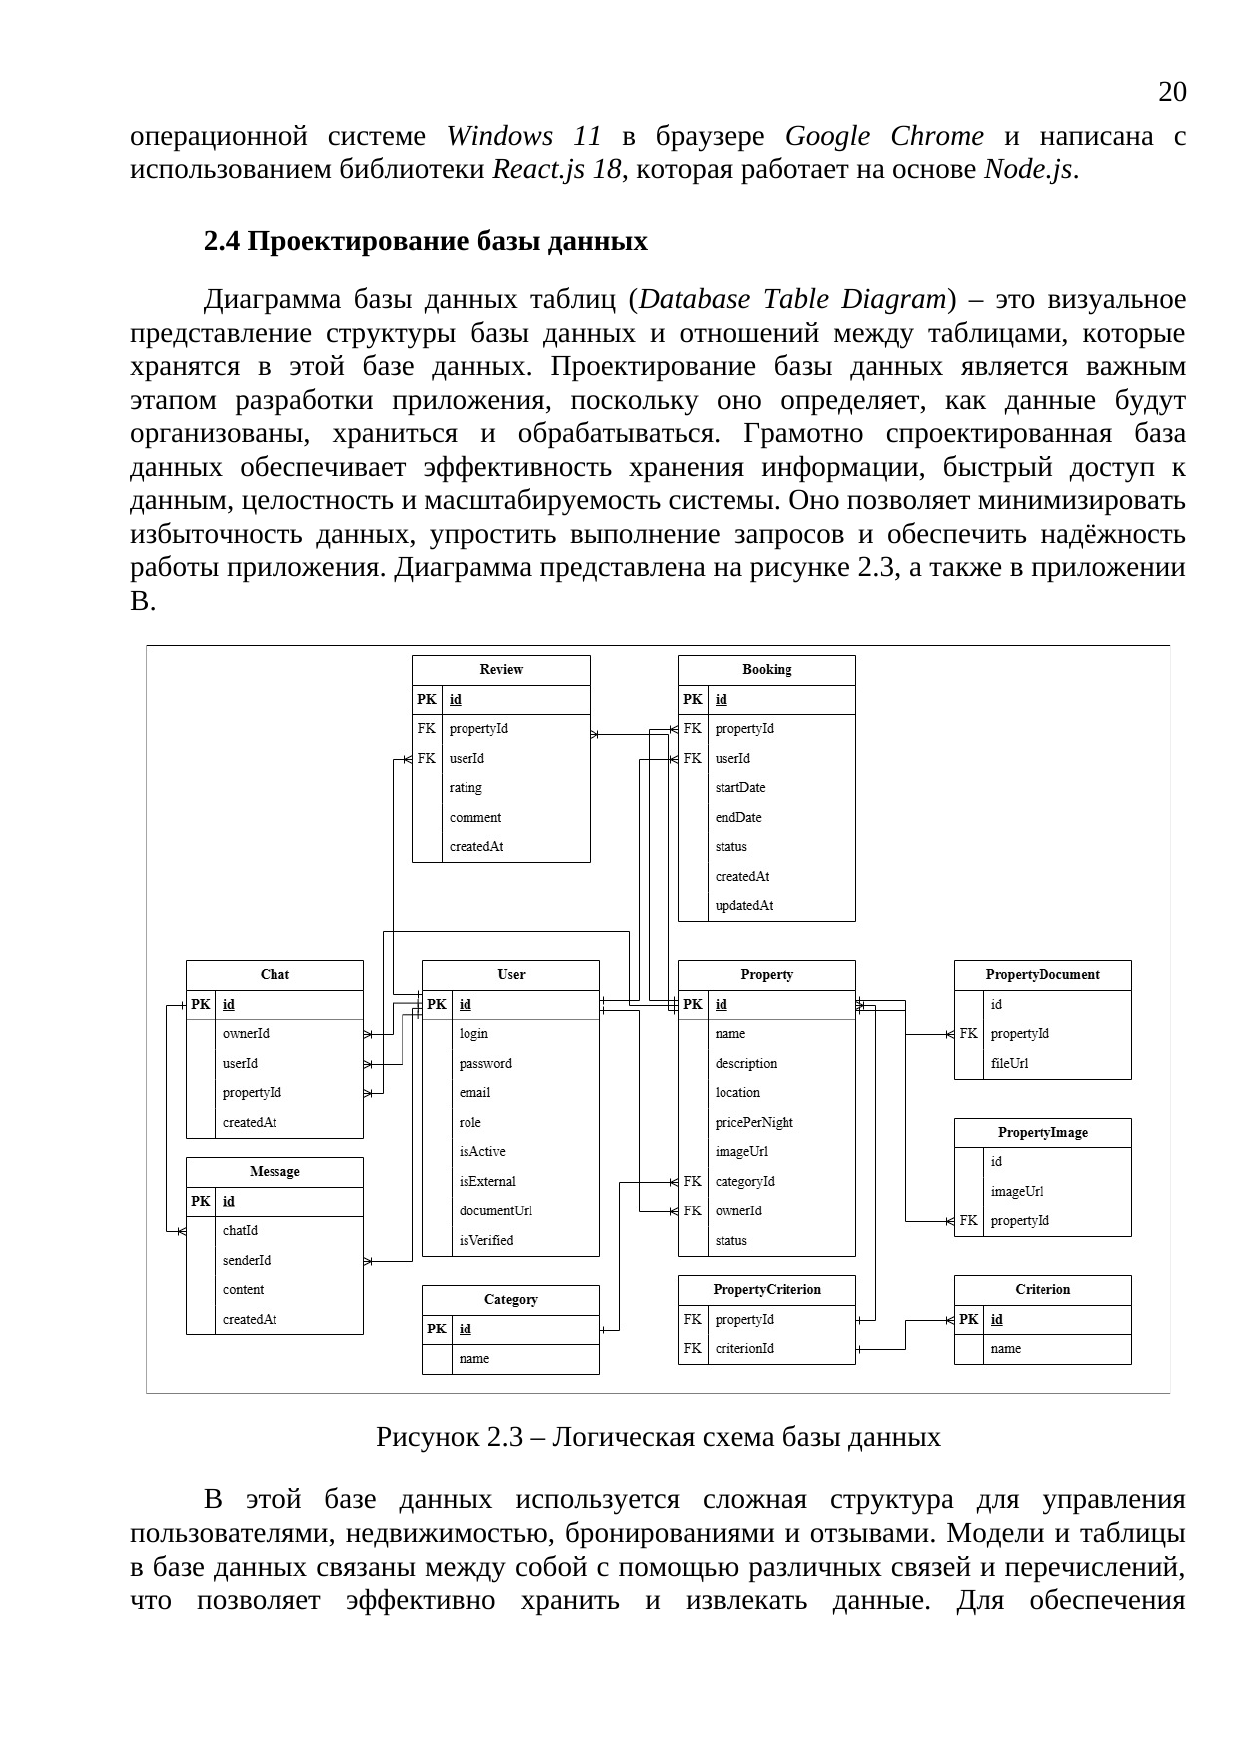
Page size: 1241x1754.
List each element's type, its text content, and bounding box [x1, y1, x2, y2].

text Рисунок 2.3 – Логическая схема базы данных [130, 1419, 1187, 1452]
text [130, 118, 1187, 185]
list Проектирование базы данных [130, 223, 1187, 256]
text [130, 1482, 1187, 1616]
text Диаграмма базы данных таблиц (Database Table Diagram) – это визуальное представление структуры базы данных и отношений между таблицами, которые хранятся в этой базе данных. Проектирование базы данных является важным этапом разработки приложения, поскольку оно определяет, как данные будут организованы, храниться и обрабатываться. Грамотно спроектированная база данных обеспечивает эффективность хранения информации, быстрый доступ к данным, целостность и масштабируемость системы. Оно позволяет минимизировать избыточность данных, упростить выполнение запросов и обеспечить надёжность работы приложения. Диаграмма представлена на рисунке 2.3, а также в приложении В. [130, 281, 1187, 617]
picture [146, 645, 1171, 1394]
